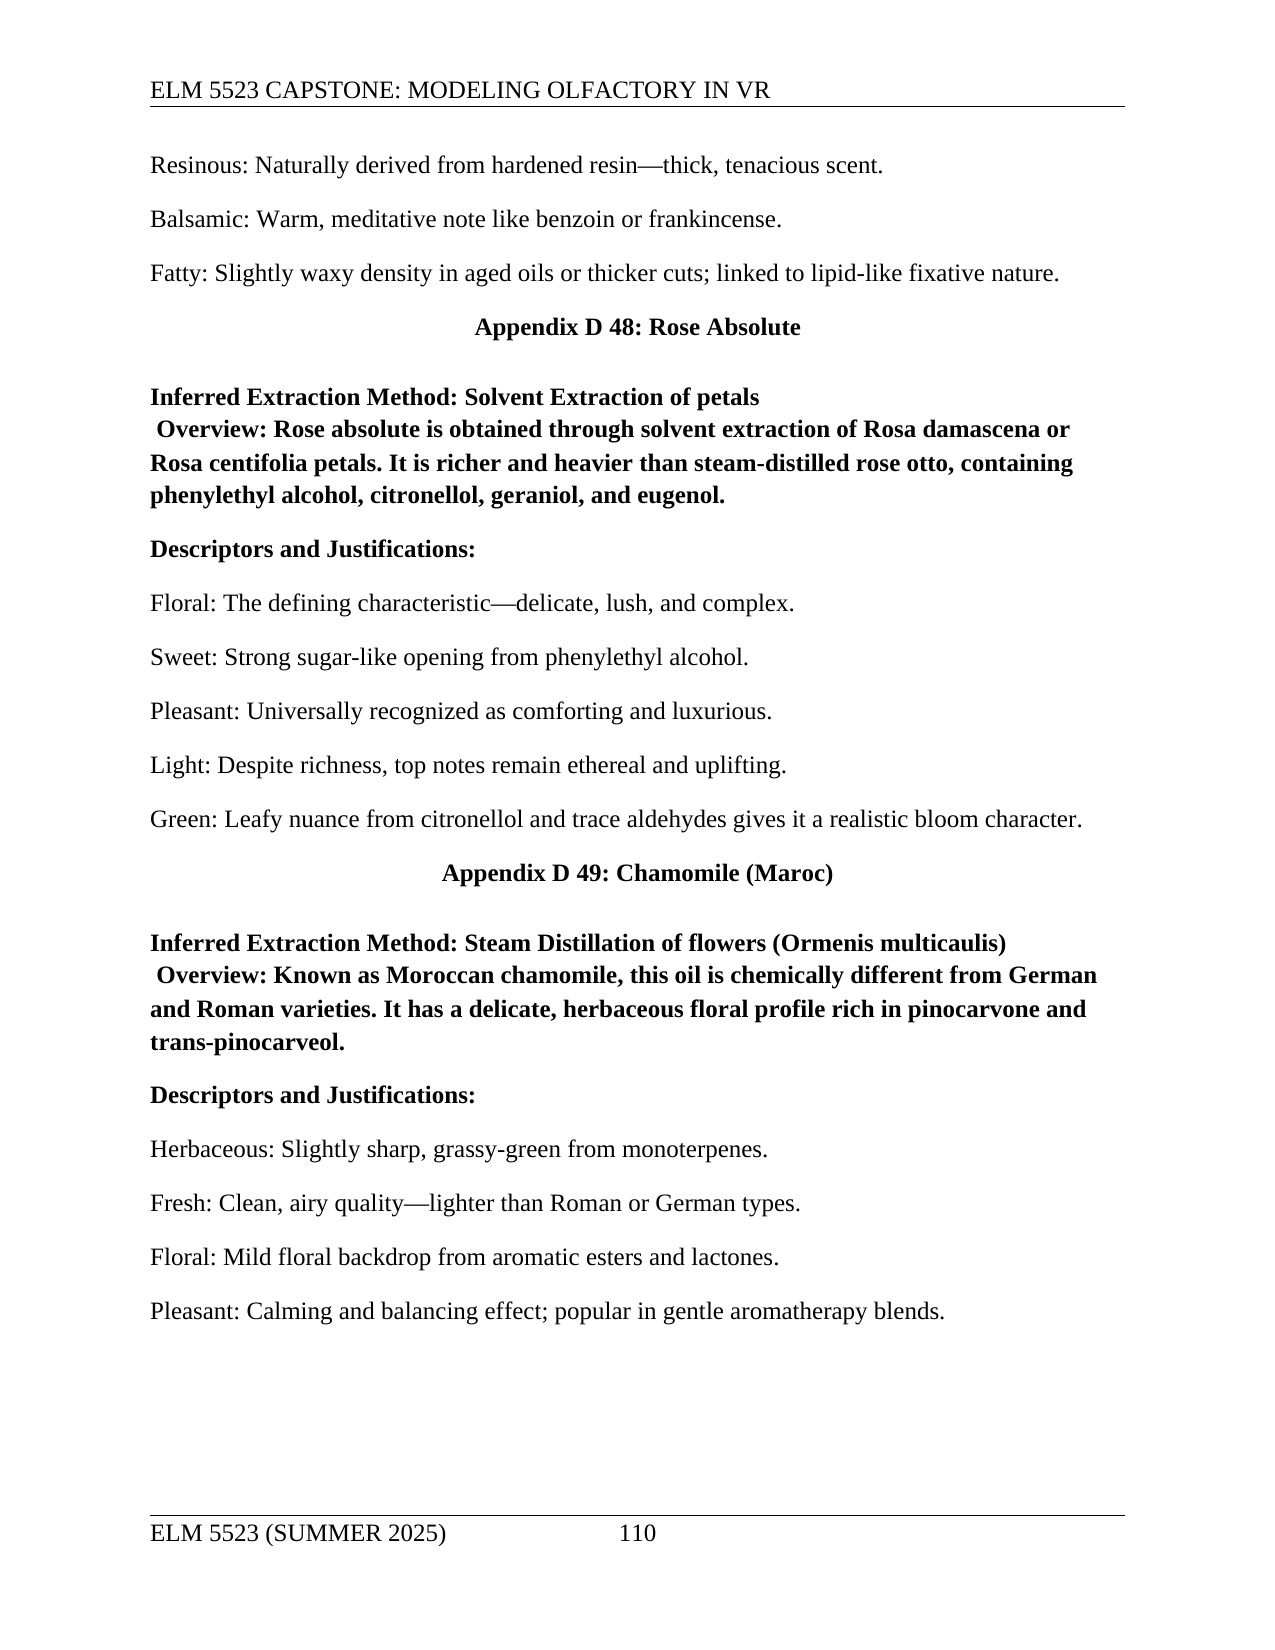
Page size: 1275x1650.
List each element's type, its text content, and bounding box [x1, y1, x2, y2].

text Pleasant: Calming and balancing effect; popular in gentle aromatherapy blends. [150, 1296, 1125, 1325]
text Appendix D 49: Chamomile (Maroc) [150, 858, 1125, 886]
text Floral: Mild floral backdrop from aromatic esters and lactones. [150, 1242, 1125, 1271]
text Inferred Extraction Method: Steam Distillation of flowers (Ormenis multicaulis) Overview: Known as Moroccan chamomile, this oil is chemically different from German and Roman varieties. It has a delicate, herbaceous floral profile rich in pinocarvone and trans-pinocarveol. [150, 928, 1125, 1055]
text Inferred Extraction Method: Solvent Extraction of petals Overview: Rose absolute is obtained through solvent extraction of Rosa damascena or Rosa centifolia petals. It is richer and heavier than steam-distilled rose otto, containing phenylethyl alcohol, citronellol, geraniol, and eugenol. [150, 382, 1125, 509]
text Sweet: Strong sugar-like opening from phenylethyl alcohol. [150, 642, 1125, 671]
text Balsamic: Warm, meditative note like benzoin or frankincense. [150, 204, 1125, 233]
text Pleasant: Universally recognized as comforting and luxurious. [150, 696, 1125, 725]
text Green: Leafy nuance from citronellol and trace aldehydes gives it a realistic bloom character. [150, 804, 1125, 832]
text Descriptors and Justifications: [150, 534, 1125, 563]
text Light: Despite richness, top notes remain ethereal and uplifting. [150, 750, 1125, 779]
text Descriptors and Justifications: [150, 1081, 1125, 1109]
text Floral: The defining characteristic—delicate, lush, and complex. [150, 588, 1125, 617]
text Fatty: Slightly waxy density in aged oils or thicker cuts; linked to lipid-like fixative nature. [150, 258, 1125, 286]
text Appendix D 48: Rose Absolute [150, 312, 1125, 340]
text Fresh: Clean, airy quality—lighter than Roman or German types. [150, 1188, 1125, 1217]
text Herbaceous: Slightly sharp, grassy-green from monoterpenes. [150, 1134, 1125, 1163]
text Resinous: Naturally derived from hardened resin—thick, tenacious scent. [150, 150, 1125, 179]
